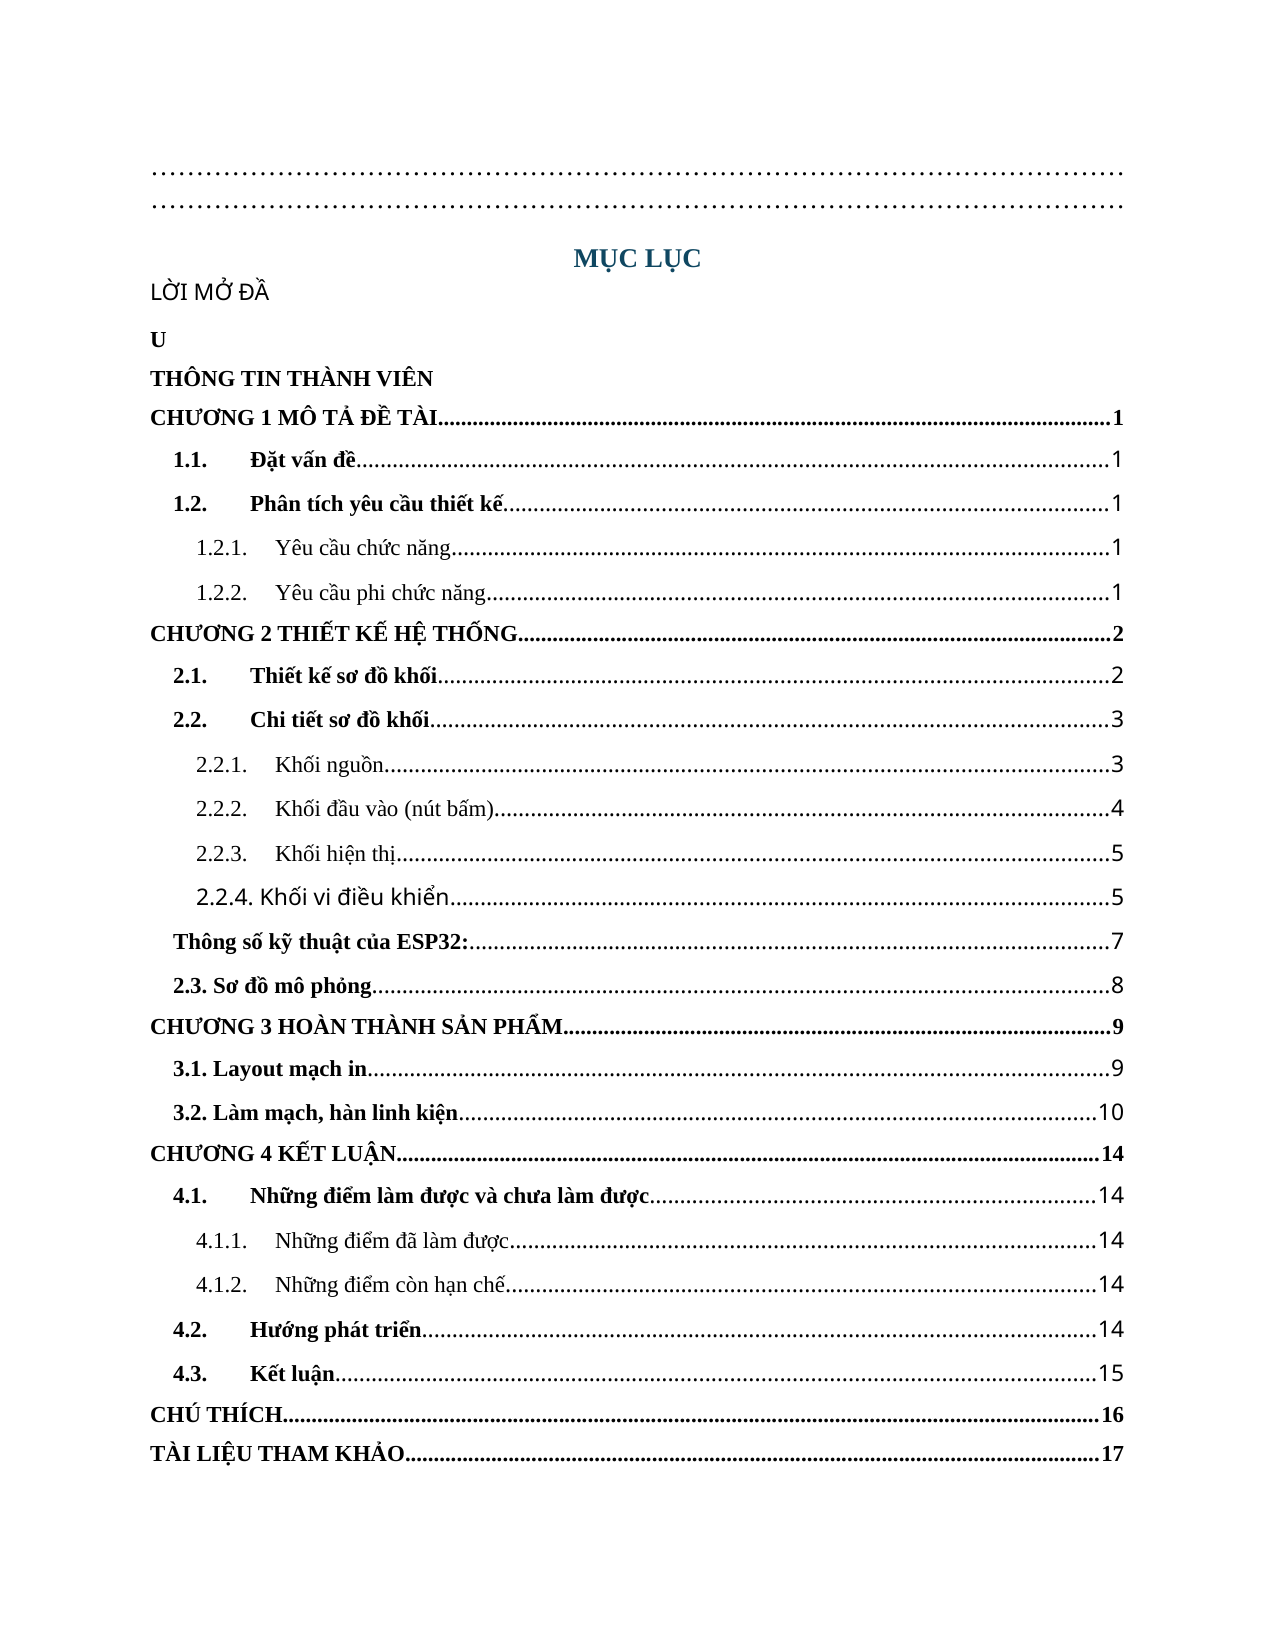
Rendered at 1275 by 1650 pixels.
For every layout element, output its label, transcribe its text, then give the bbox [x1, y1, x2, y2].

text ……………………………………………………………………………………………………………………………………………………………………………………………… [150, 150, 1125, 215]
